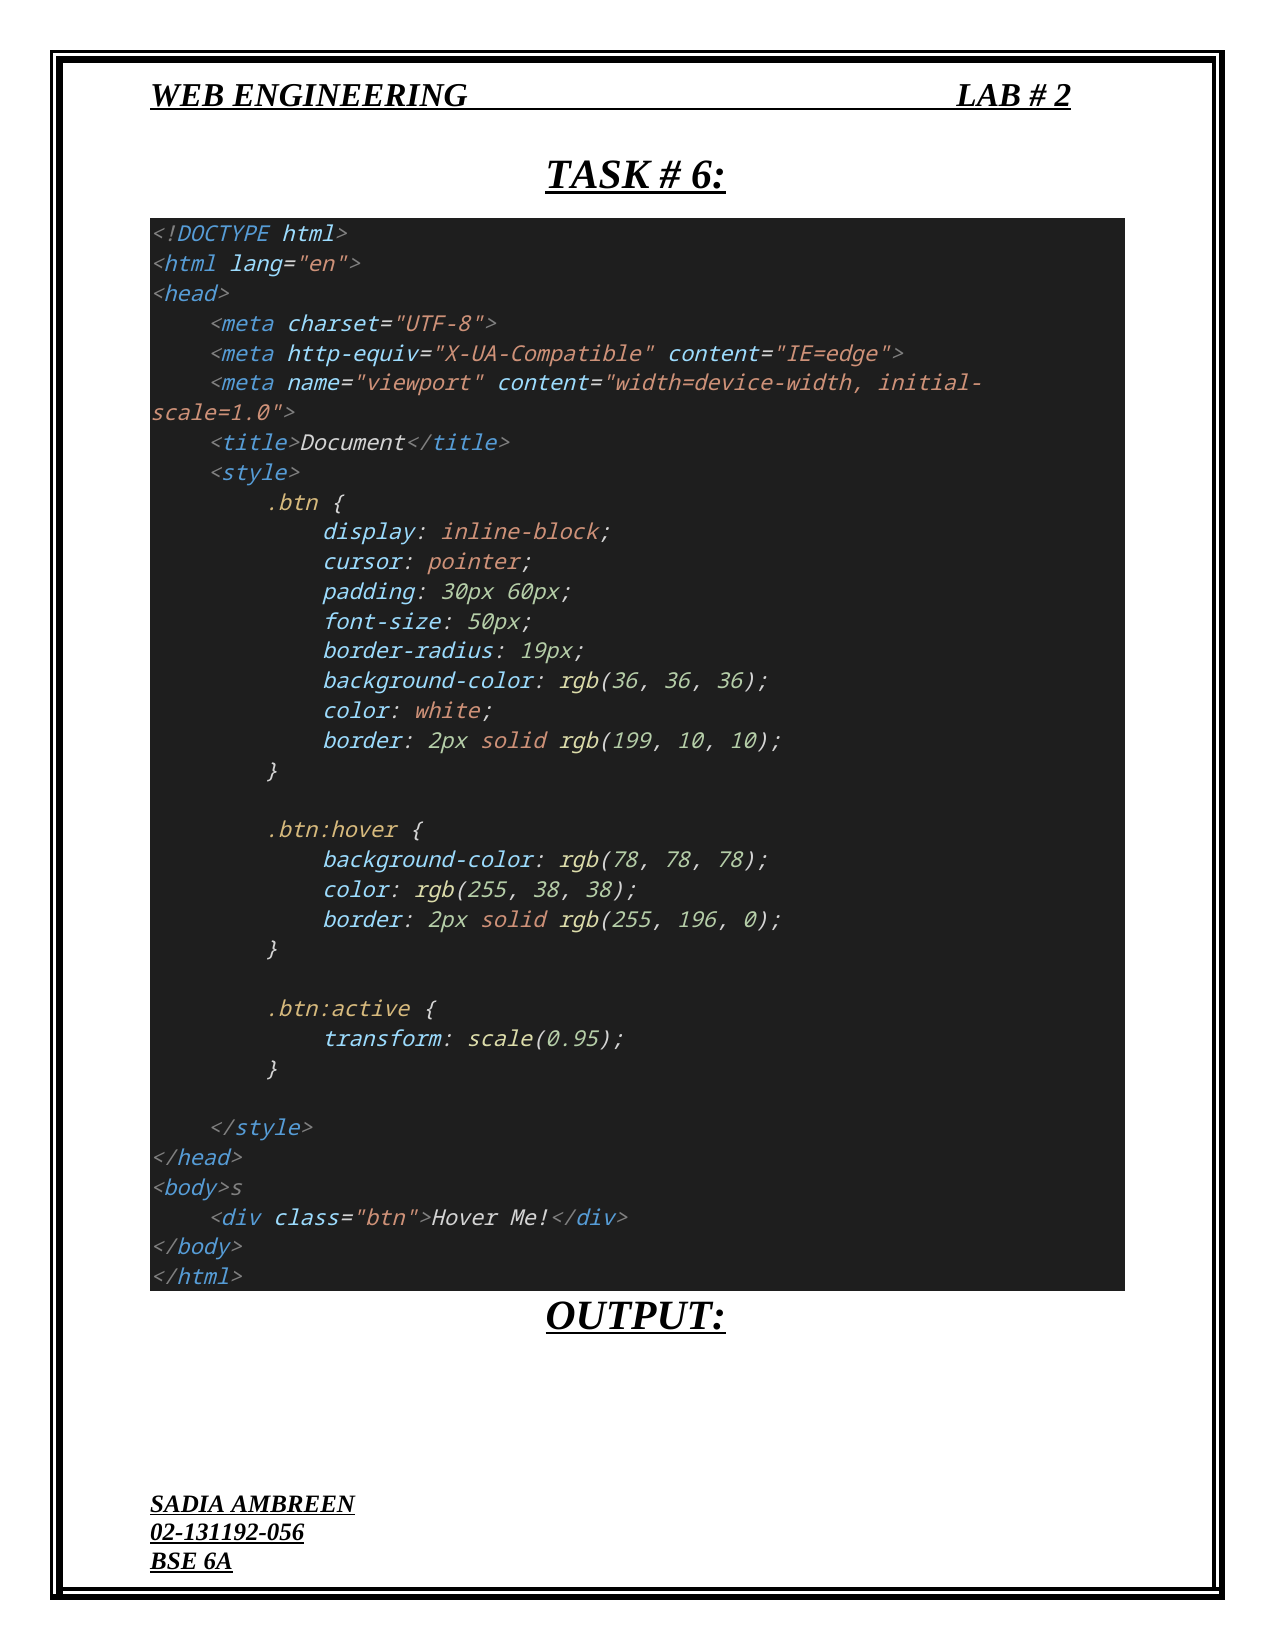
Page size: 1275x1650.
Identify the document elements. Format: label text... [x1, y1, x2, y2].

text </html> [150, 1261, 1125, 1291]
text <head> [150, 278, 1125, 308]
text border-radius: 19px; [150, 635, 1125, 665]
text <meta charset="UTF-8"> [150, 308, 1125, 337]
text } [150, 754, 1125, 784]
text <meta http-equiv="X-UA-Compatible" content="IE=edge"> [150, 337, 1125, 367]
text .btn:hover { [150, 814, 1125, 844]
text .btn { [150, 486, 1125, 516]
text <meta name="viewport" content="width=device-width, initial-scale=1.0"> [150, 367, 1125, 427]
text <html lang="en"> [150, 248, 1125, 278]
text border: 2px solid rgb(255, 196, 0); [150, 903, 1125, 933]
text background-color: rgb(78, 78, 78); [150, 844, 1125, 874]
text font-size: 50px; [150, 606, 1125, 635]
text display: inline-block; [150, 516, 1125, 546]
text </head> [150, 1142, 1125, 1172]
text } [150, 933, 1125, 963]
text <style> [150, 457, 1125, 486]
text cursor: pointer; [150, 546, 1125, 576]
text background-color: rgb(36, 36, 36); [150, 665, 1125, 695]
text border: 2px solid rgb(199, 10, 10); [150, 725, 1125, 754]
text transform: scale(0.95); [150, 1023, 1125, 1052]
text <!DOCTYPE html> [150, 218, 1125, 248]
text OUTPUT: [150, 1291, 1125, 1339]
text </body> [150, 1231, 1125, 1261]
text padding: 30px 60px; [150, 576, 1125, 606]
text <div class="btn">Hover Me!</div> [150, 1201, 1125, 1231]
text color: white; [150, 695, 1125, 725]
text <body>s [150, 1172, 1125, 1201]
text .btn:active { [150, 993, 1125, 1023]
text color: rgb(255, 38, 38); [150, 874, 1125, 903]
text <title>Document</title> [150, 427, 1125, 457]
text } [150, 1052, 1125, 1082]
text TASK # 6: [150, 150, 1125, 198]
text </style> [150, 1112, 1125, 1142]
